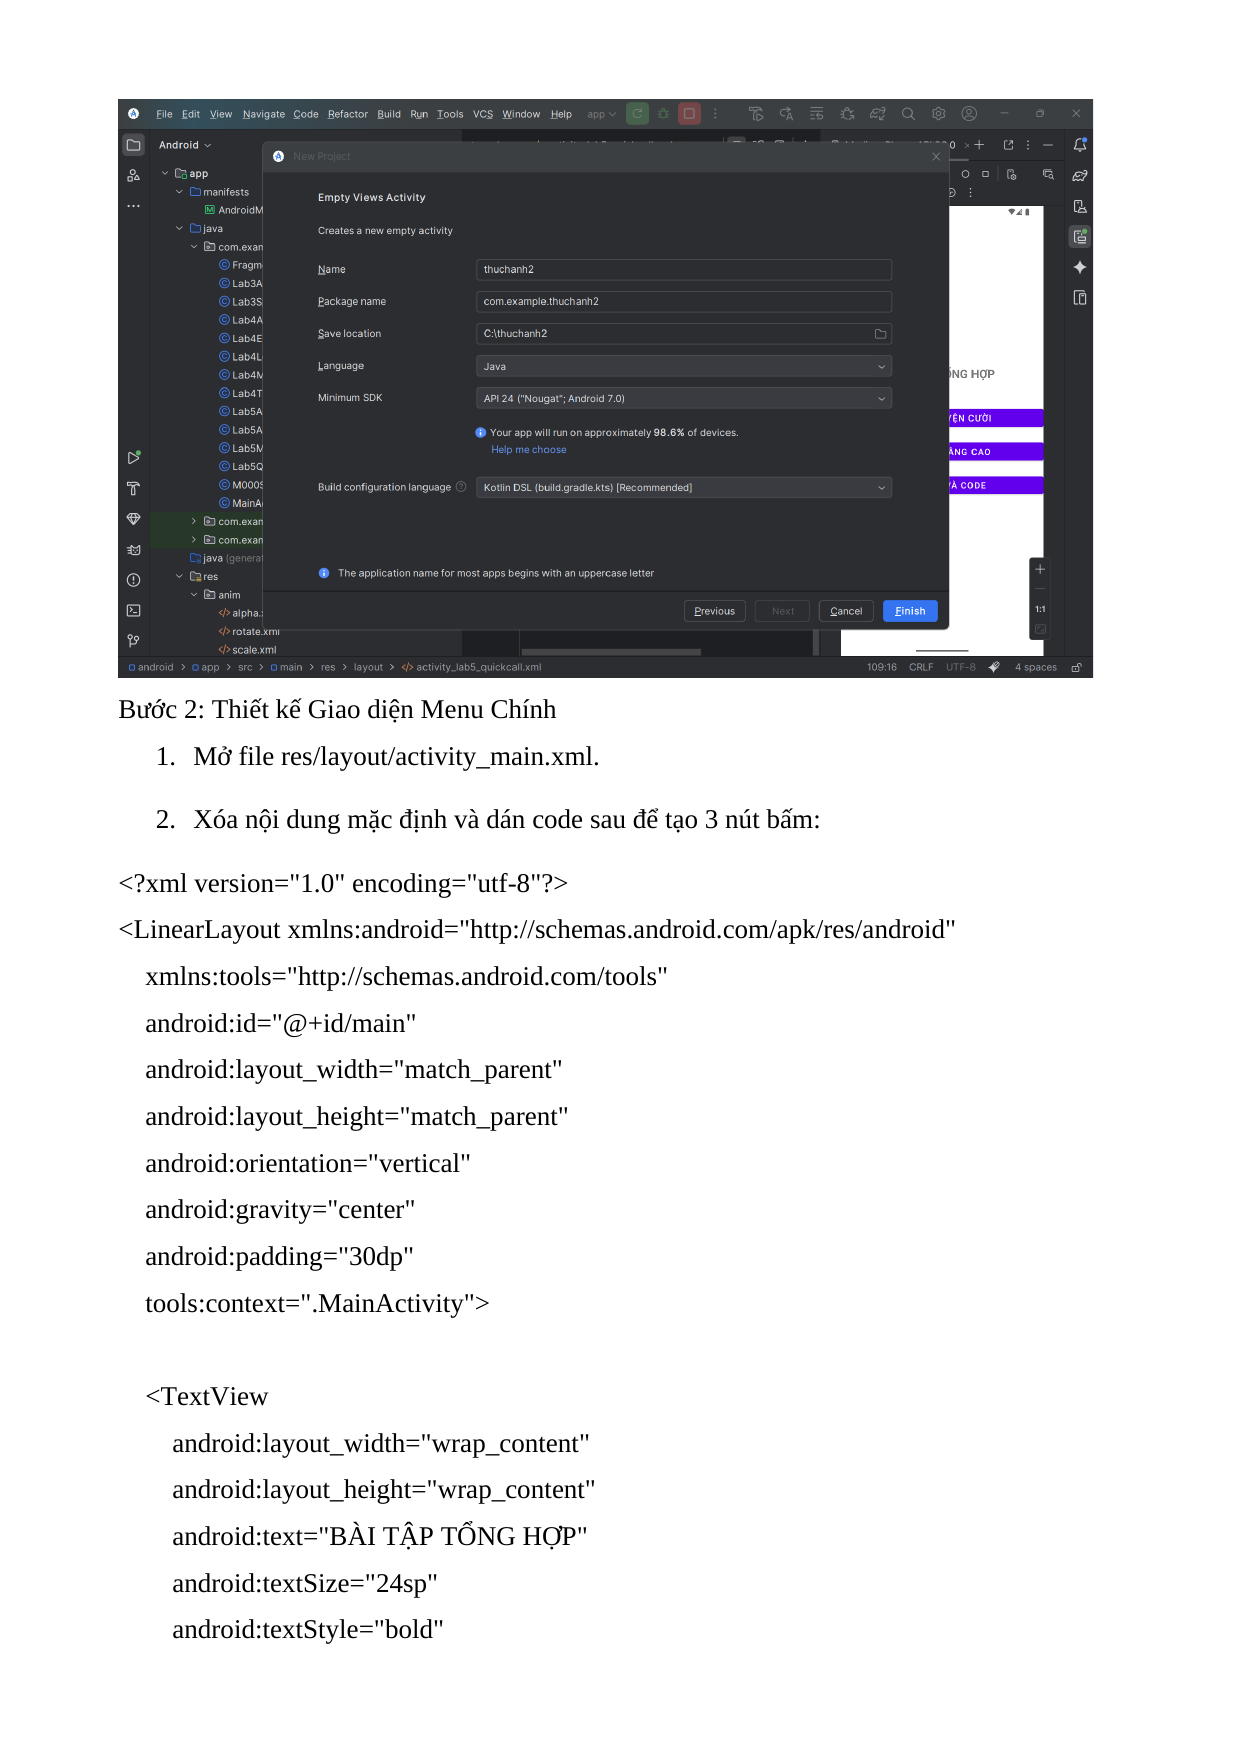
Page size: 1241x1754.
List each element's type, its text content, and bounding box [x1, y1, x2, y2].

text <LinearLayout xmlns:android="http://schemas.android.com/apk/res/android" [118, 913, 1152, 945]
text android:layout_width="match_parent" [118, 1053, 1152, 1085]
text android:gravity="center" [118, 1193, 1152, 1225]
text android:textStyle="bold" [118, 1613, 1152, 1645]
text Bước 2: Thiết kế Giao diện Menu Chính [118, 693, 1152, 725]
text <TextView [118, 1380, 1152, 1411]
text android:layout_width="wrap_content" [118, 1427, 1152, 1458]
text <?xml version="1.0" encoding="utf-8"?> [118, 867, 1152, 898]
text android:layout_height="wrap_content" [118, 1473, 1152, 1505]
text tools:context=".MainActivity"> [118, 1287, 1152, 1318]
text android:orientation="vertical" [118, 1147, 1152, 1178]
list Xóa nội dung mặc định và dán code sau để tạo 3 nút bấm: [156, 803, 1152, 835]
list Mở file res/layout/activity_main.xml. [156, 740, 1152, 771]
text android:layout_height="match_parent" [118, 1100, 1152, 1131]
picture [118, 99, 1094, 678]
text android:textSize="24sp" [118, 1567, 1152, 1598]
text android:padding="30dp" [118, 1240, 1152, 1271]
text android:id="@+id/main" [118, 1007, 1152, 1038]
text xmlns:tools="http://schemas.android.com/tools" [118, 960, 1152, 991]
text android:text="BÀI TẬP TỔNG HỢP" [118, 1520, 1152, 1551]
